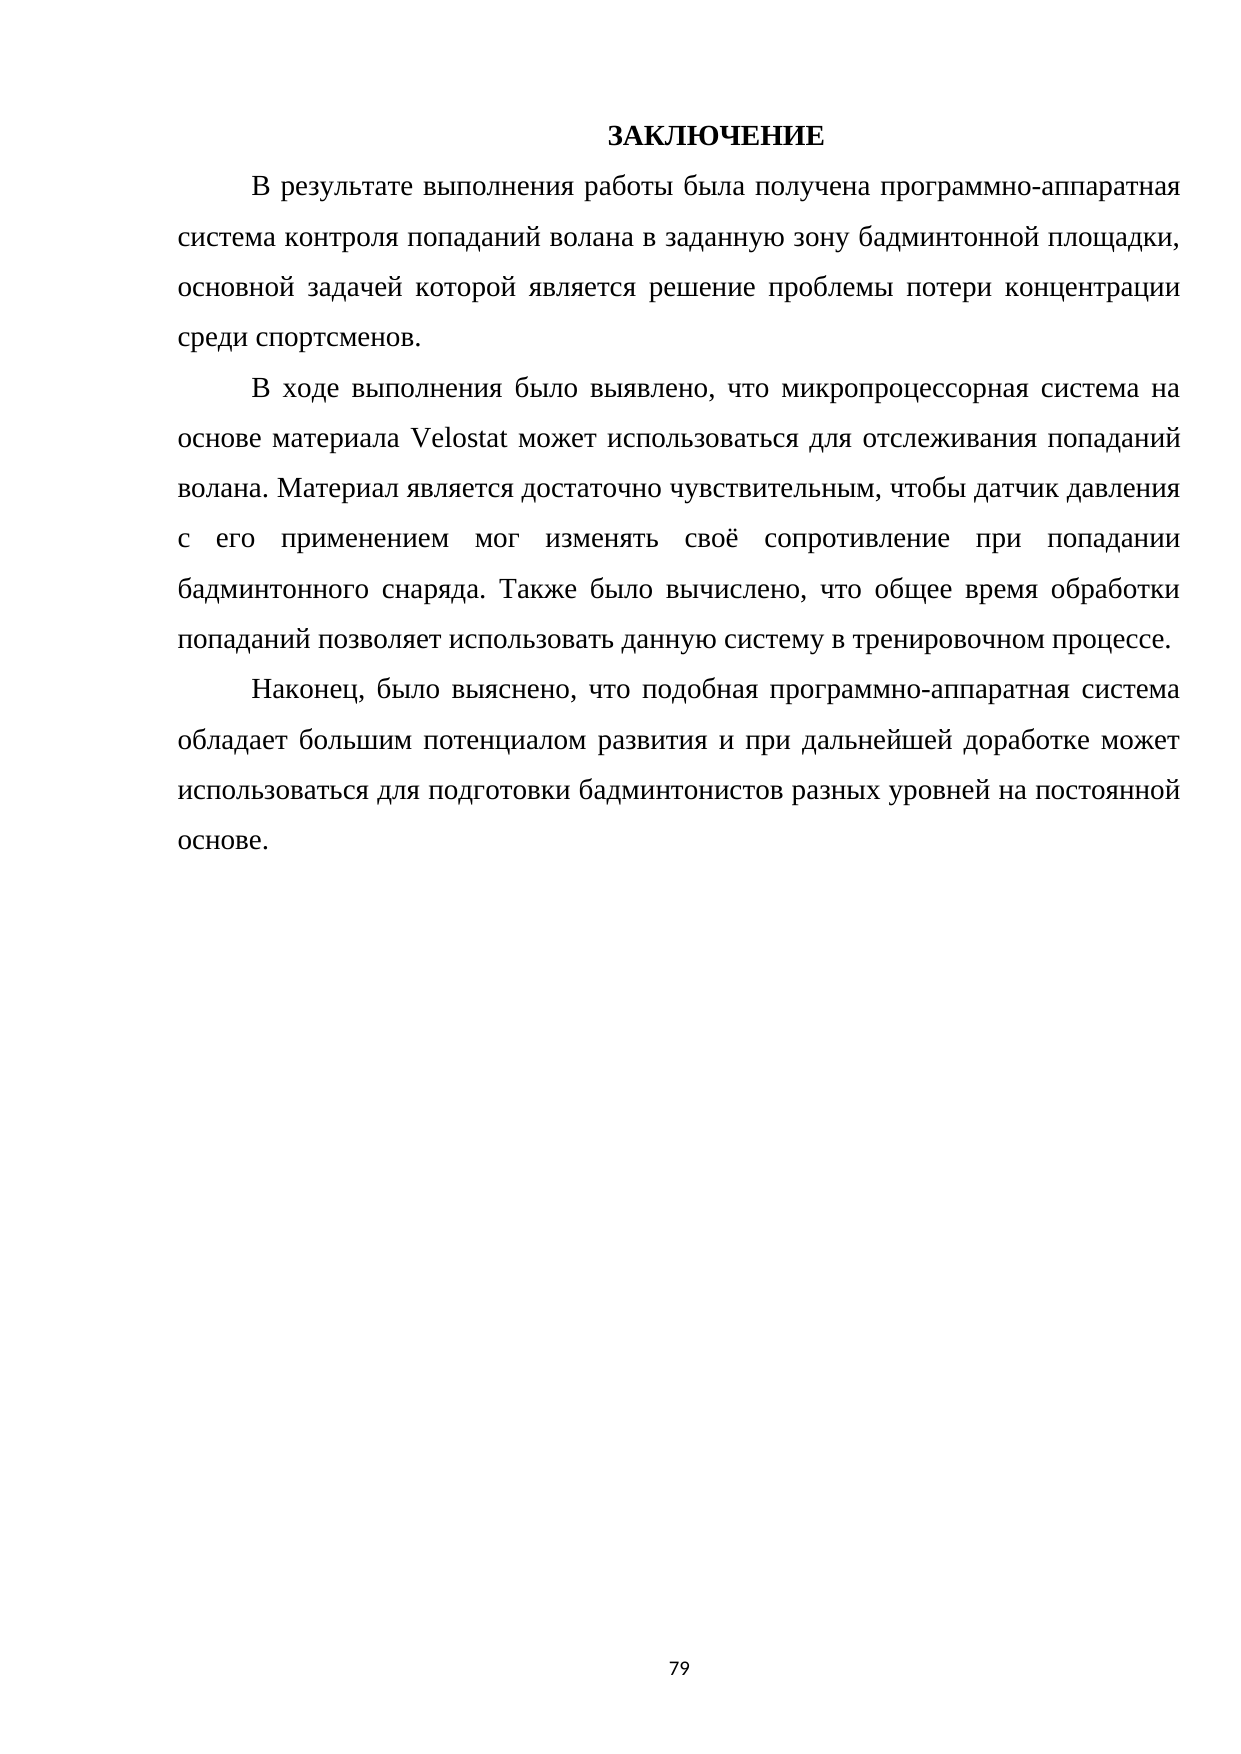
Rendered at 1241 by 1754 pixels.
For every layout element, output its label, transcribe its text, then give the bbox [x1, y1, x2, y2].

text Наконец, было выяснено, что подобная программно-аппаратная система обладает большим потенциалом развития и при дальнейшей доработке может использоваться для подготовки бадминтонистов разных уровней на постоянной основе. [177, 672, 1181, 856]
text В результате выполнения работы была получена программно-аппаратная система контроля попаданий волана в заданную зону бадминтонной площадки, основной задачей которой является решение проблемы потери концентрации среди спортсменов. [177, 168, 1181, 353]
text В ходе выполнения было выявлено, что микропроцессорная система на основе материала Velostat может использоваться для отслеживания попаданий волана. Материал является достаточно чувствительным, чтобы датчик давления с его применением мог изменять своё сопротивление при попадании бадминтонного снаряда. Также было вычислено, что общее время обработки попаданий позволяет использовать данную систему в тренировочном процессе. [177, 370, 1181, 655]
text ЗАКЛЮЧЕНИЕ [177, 118, 1181, 152]
